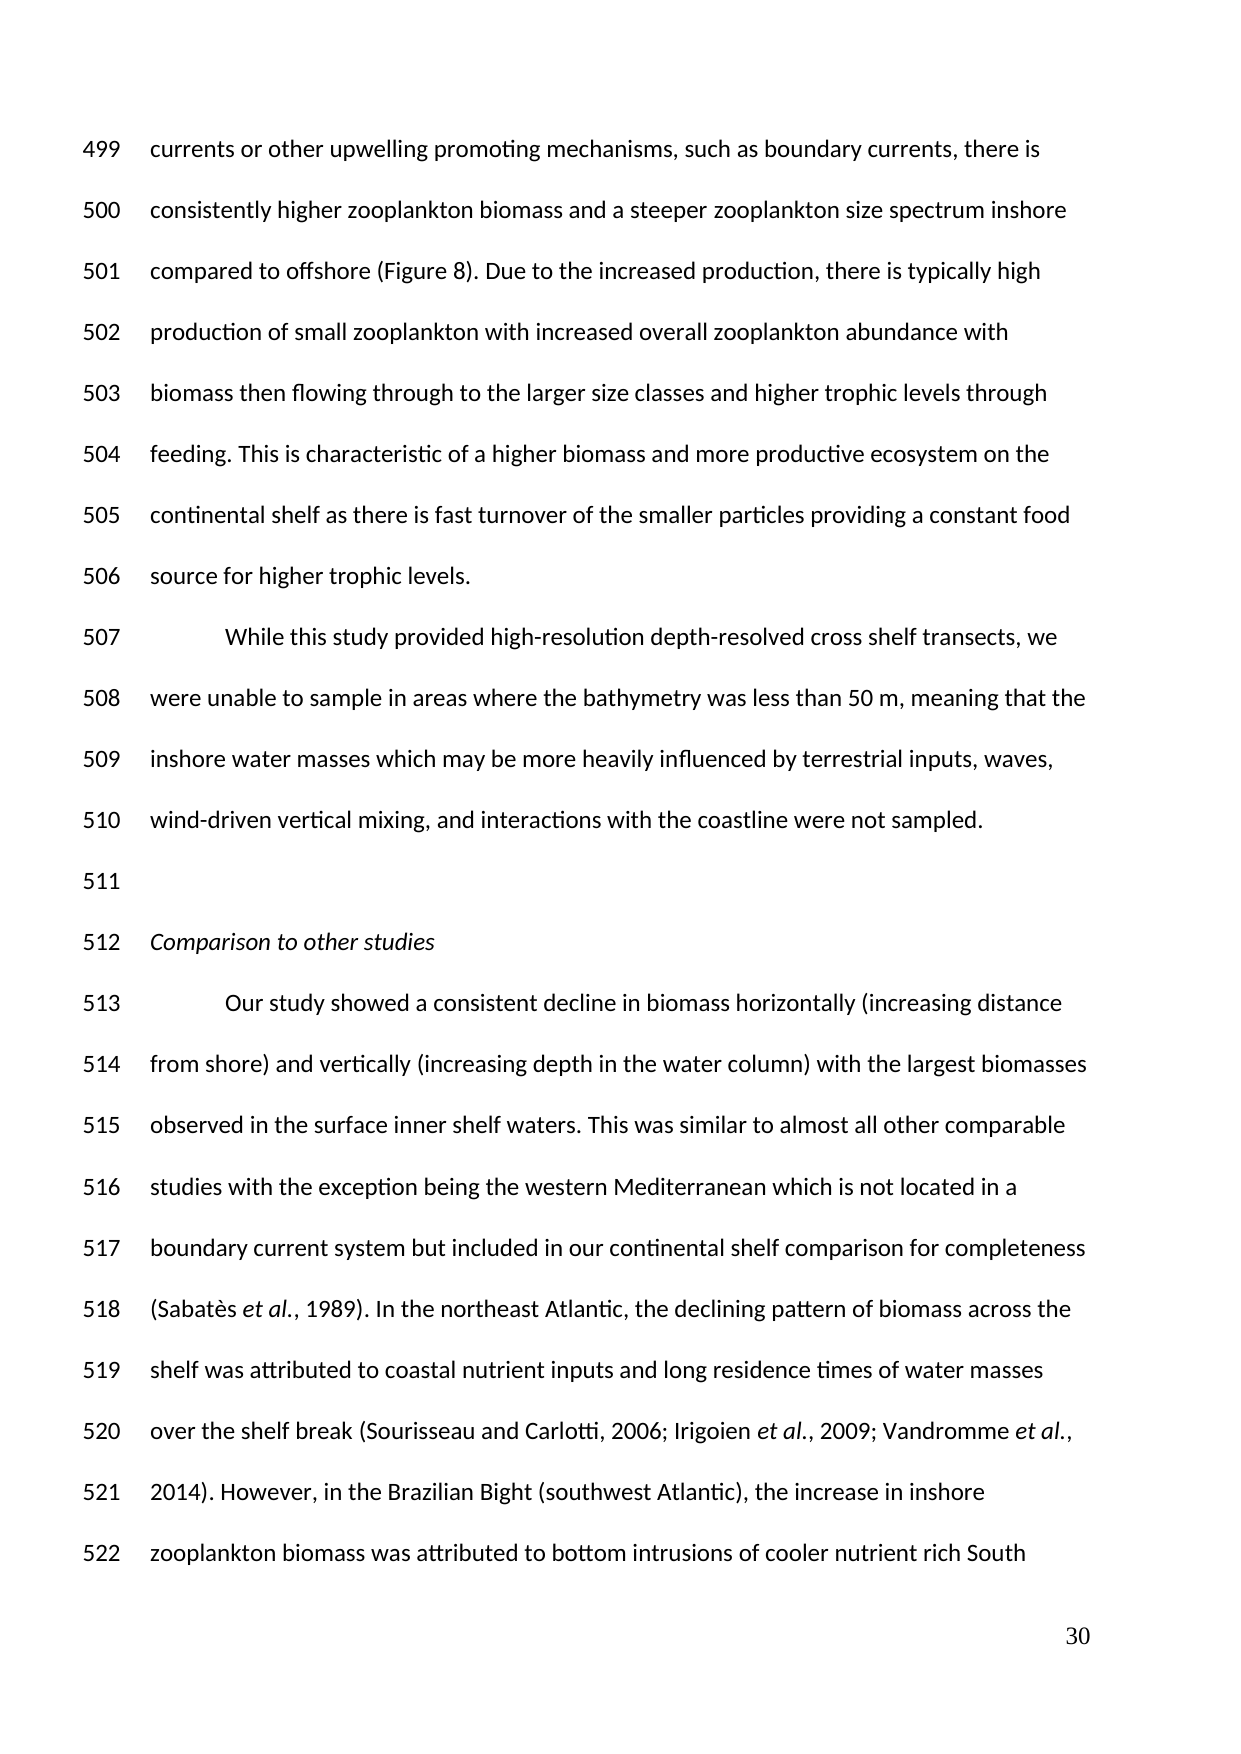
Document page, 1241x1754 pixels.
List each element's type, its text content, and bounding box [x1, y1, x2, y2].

text While this study provided high-resolution depth-resolved cross shelf transects, we were unable to sample in areas where the bathymetry was less than 50 m, meaning that the inshore water masses which may be more heavily influenced by terrestrial inputs, waves, wind-driven vertical mixing, and interactions with the coastline were not sampled. [150, 621, 1090, 835]
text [150, 133, 1090, 591]
text Comparison to other studies [150, 926, 1090, 957]
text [150, 987, 1090, 1567]
